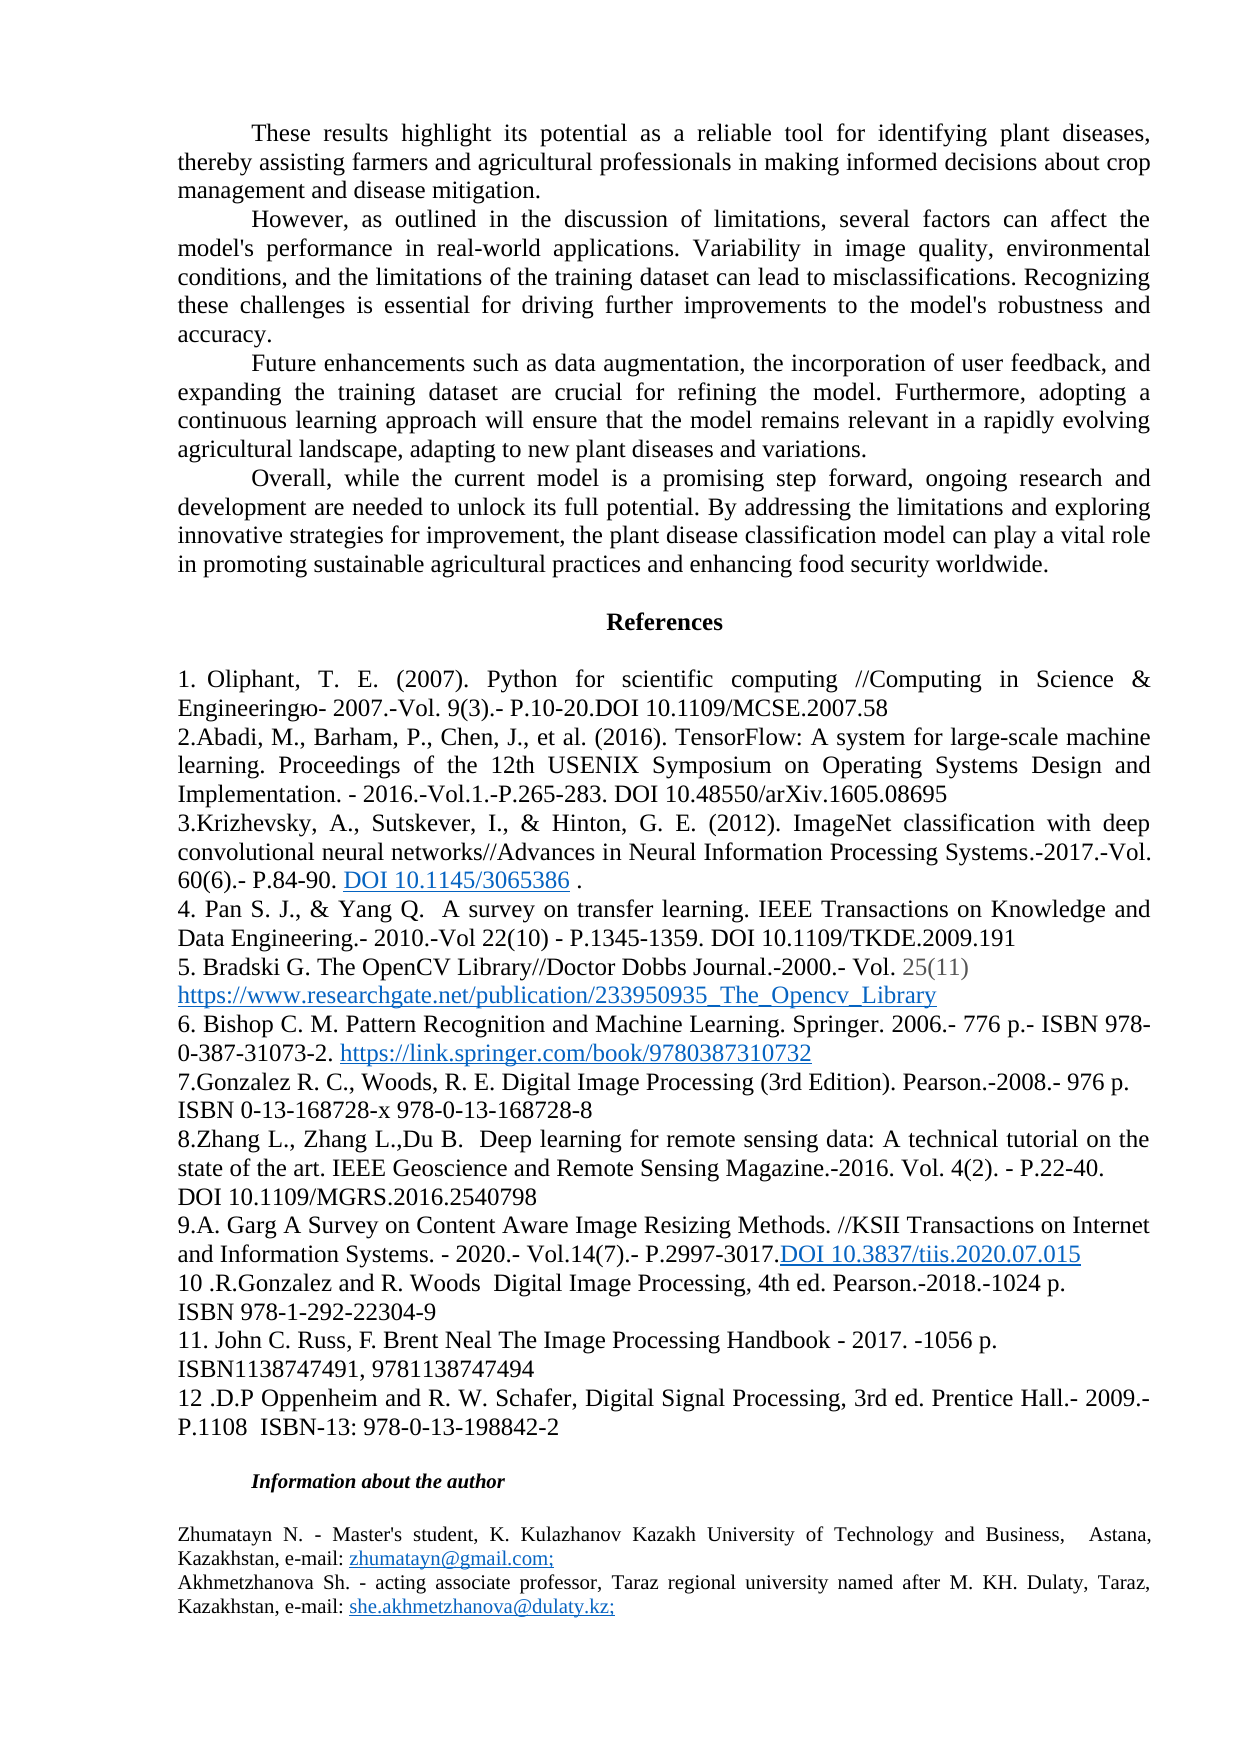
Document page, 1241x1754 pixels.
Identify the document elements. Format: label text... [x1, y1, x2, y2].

text DOI 10.1109/MGRS.2016.2540798 [177, 1182, 1152, 1211]
text 10 .R.Gonzalez and R. Woods Digital Image Processing, 4th ed. Pearson.-2018.-1024 p. [177, 1268, 1152, 1297]
text 6. Bishop C. M. Pattern Recognition and Machine Learning. Springer. 2006.- 776 p.- ISBN 978-0-387-31073-2. https://link.springer.com/book/9780387310732 [177, 1009, 1152, 1067]
text 4. Pan S. J., & Yang Q. A survey on transfer learning. IEEE Transactions on Knowledge and Data Engineering.- 2010.-Vol 22(10) - P.1345-1359. DOI 10.1109/TKDE.2009.191 [177, 894, 1152, 952]
text 9.A. Garg A Survey on Content Aware Image Resizing Methods. //KSII Transactions on Internet and Information Systems. - 2020.- Vol.14(7).- P.2997-3017.DOI 10.3837/tiis.2020.07.015 [177, 1211, 1152, 1268]
list References [177, 607, 1152, 636]
text Zhumatayn N. - Master's student, K. Kulazhanov Kazakh University of Technology and Business, Astana, Kazakhstan, e-mail: zhumatayn@gmail.com; [177, 1522, 1152, 1570]
list 11. John C. Russ, F. Brent Neal The Image Processing Handbook - 2017. -1056 p. [492, 1326, 1152, 1354]
list https://www.researchgate.net/publication/233950935_The_Opencv_Library [177, 981, 1152, 1009]
text 8.Zhang L., Zhang L.,Du B. Deep learning for remote sensing data: A technical tutorial on the state of the art. IEEE Geoscience and Remote Sensing Magazine.-2016. Vol. 4(2). - P.22-40. [177, 1124, 1152, 1182]
text However, as outlined in the discussion of limitations, several factors can affect the model's performance in real-world applications. Variability in image quality, environmental conditions, and the limitations of the training dataset can lead to misclassifications. Recognizing these challenges is essential for driving further improvements to the model's robustness and accuracy. [177, 204, 1152, 348]
list Oliphant, T. E. (2007). Python for scientific computing //Computing in Science & Engineeringю- 2007.-Vol. 9(3).- P.10-20.DOI 10.1109/MCSE.2007.58 [177, 664, 1152, 722]
text These results highlight its potential as a reliable tool for identifying plant diseases, thereby assisting farmers and agricultural professionals in making informed decisions about crop management and disease mitigation. [177, 118, 1152, 204]
text ISBN 0-13-168728-x 978-0-13-168728-8 [177, 1096, 1152, 1124]
list ISBN1138747491, 9781138747494 [177, 1354, 1152, 1383]
text Akhmetzhanova Sh. - acting associate professor, Taraz regional university named after M. KH. Dulaty, Taraz, Kazakhstan, e-mail: she.akhmetzhanova@dulaty.kz; [177, 1570, 1152, 1618]
text 2.Abadi, M., Barham, P., Chen, J., et al. (2016). TensorFlow: A system for large-scale machine learning. Proceedings of the 12th USENIX Symposium on Operating Systems Design and Implementation. - 2016.-Vol.1.-P.265-283. DOI 10.48550/arXiv.1605.08695 [177, 722, 1152, 808]
list 3.Krizhevsky, A., Sutskever, I., & Hinton, G. E. (2012). ImageNet classification with deep convolutional neural networks//Advances in Neural Information Processing Systems.-2017.-Vol. 60(6).- P.84-90. DOI 10.1145/3065386 . [177, 808, 1152, 894]
text 7.Gonzalez R. C., Woods, R. E. Digital Image Processing (3rd Edition). Pearson.-2008.- 976 p. [177, 1067, 1152, 1096]
text 12 .D.P Oppenheim and R. W. Schafer, Digital Signal Processing, 3rd ed. Prentice Hall.- 2009.-P.1108 ISBN-13: 978-0-13-198842-2 [177, 1383, 1152, 1441]
text Information about the author [177, 1469, 1152, 1493]
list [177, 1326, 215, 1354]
text Future enhancements such as data augmentation, the incorporation of user feedback, and expanding the training dataset are crucial for refining the model. Furthermore, adopting a continuous learning approach will ensure that the model remains relevant in a rapidly evolving agricultural landscape, adapting to new plant diseases and variations. [177, 348, 1152, 463]
text ISBN 978-1-292-22304-9 [177, 1297, 1152, 1326]
text Overall, while the current model is a promising step forward, ongoing research and development are needed to unlock its full potential. By addressing the limitations and exploring innovative strategies for improvement, the plant disease classification model can play a vital role in promoting sustainable agricultural practices and enhancing food security worldwide. [177, 463, 1152, 578]
text 5. Bradski G. The OpenCV Library//Doctor Dobbs Journal.-2000.- Vol. 25(11) [177, 952, 1152, 981]
